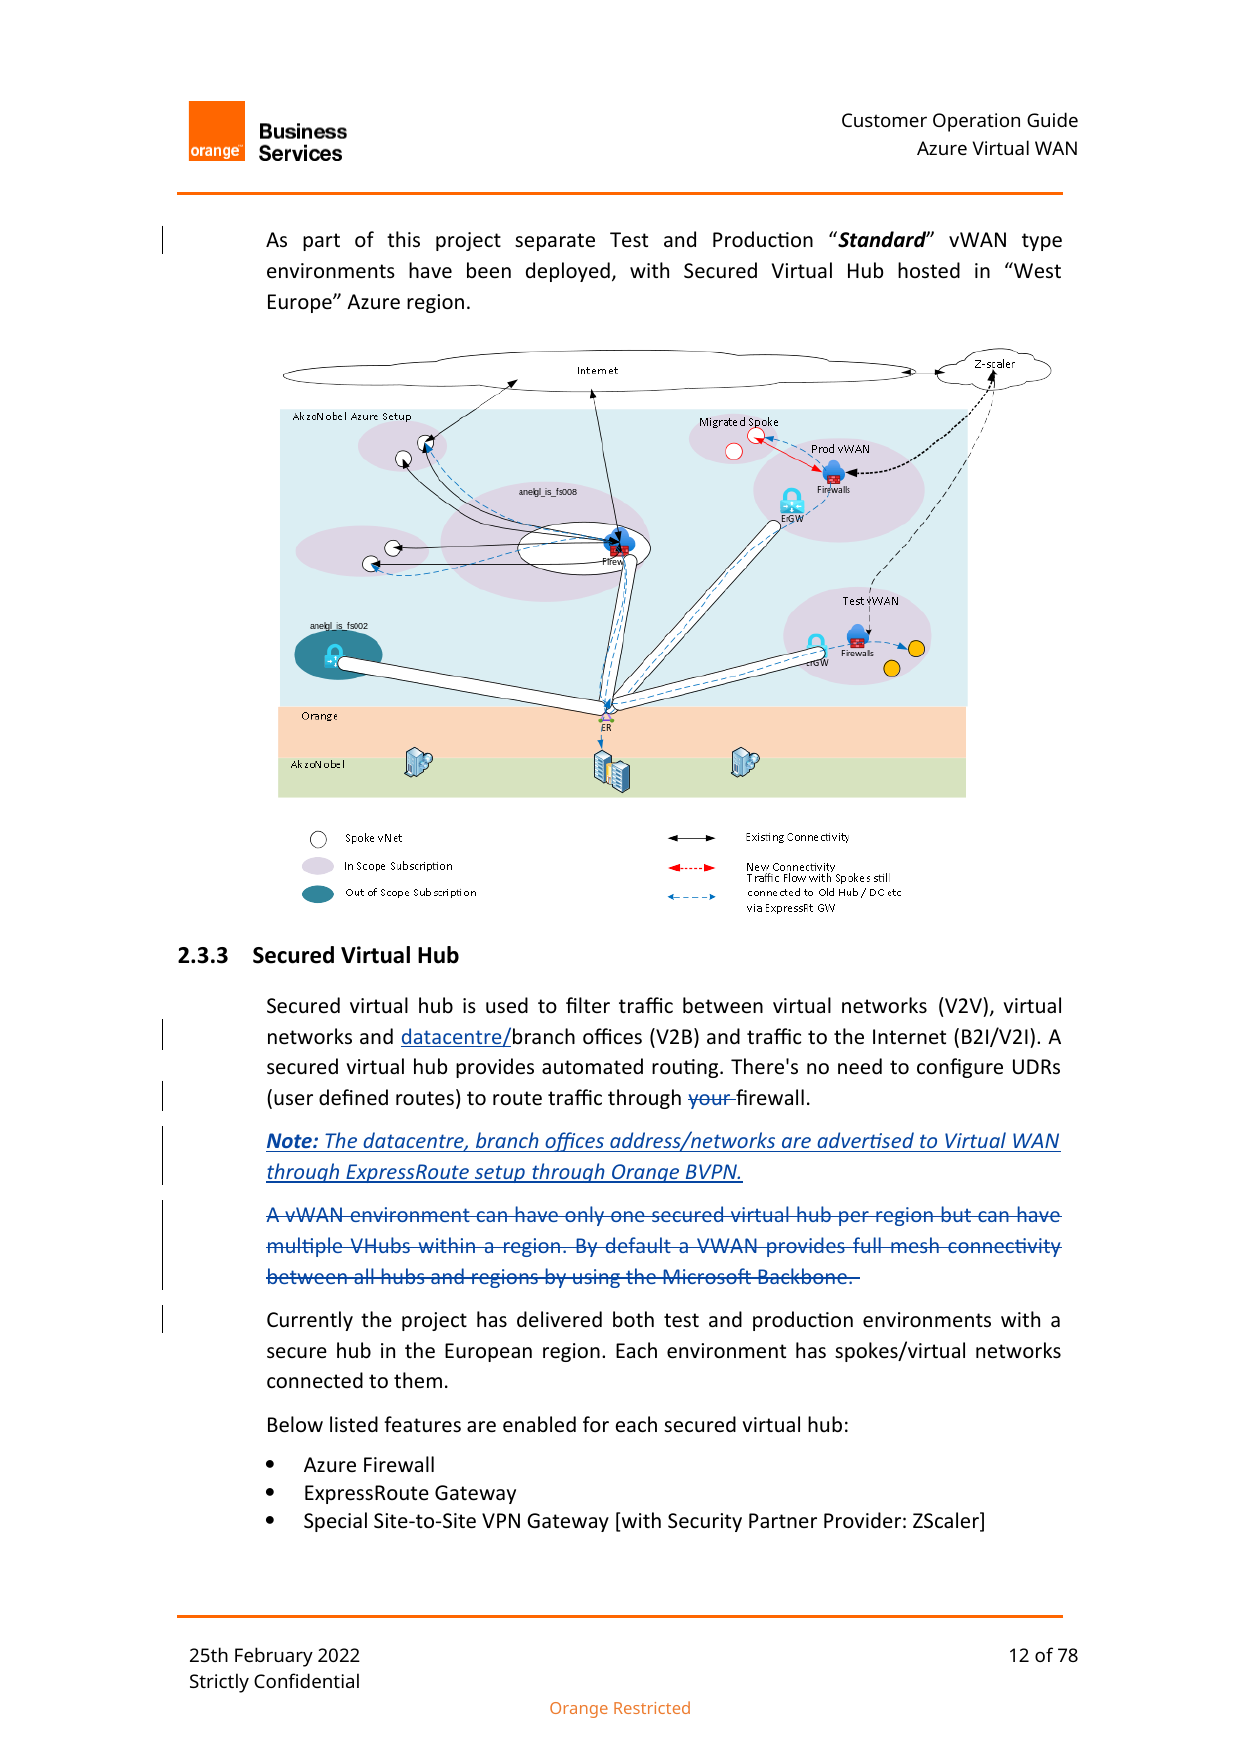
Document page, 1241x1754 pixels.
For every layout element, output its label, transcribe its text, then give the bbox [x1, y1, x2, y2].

subtitle Secured Virtual Hub [177, 940, 1063, 970]
list ExpressRoute Gateway [266, 1478, 1063, 1506]
picture [188, 101, 347, 161]
text Below listed features are enabled for each secured virtual hub: [236, 1410, 1063, 1438]
list Special Site-to-Site VPN Gateway [with Security Partner Provider: ZScaler] [266, 1506, 1063, 1534]
text Currently the project has delivered both test and production environments with a secure hub in the European region. Each environment has spokes/virtual networks connected to them. [266, 1305, 1063, 1394]
text As part of this project separate Test and Production “Standard” vWAN type environments have been deployed, with Secured Virtual Hub hosted in “West Europe” Azure region. [266, 226, 1063, 315]
list Azure Firewall [266, 1450, 1063, 1478]
text Secured virtual hub is used to filter traffic between virtual networks (V2V), virtual networks and branch offices (V2B) and traffic to the Internet (B2I/V2I). A secured virtual hub provides automated routing. There's no need to configure UDRs (user defined routes) to route traffic through firewall. [266, 991, 1063, 1111]
